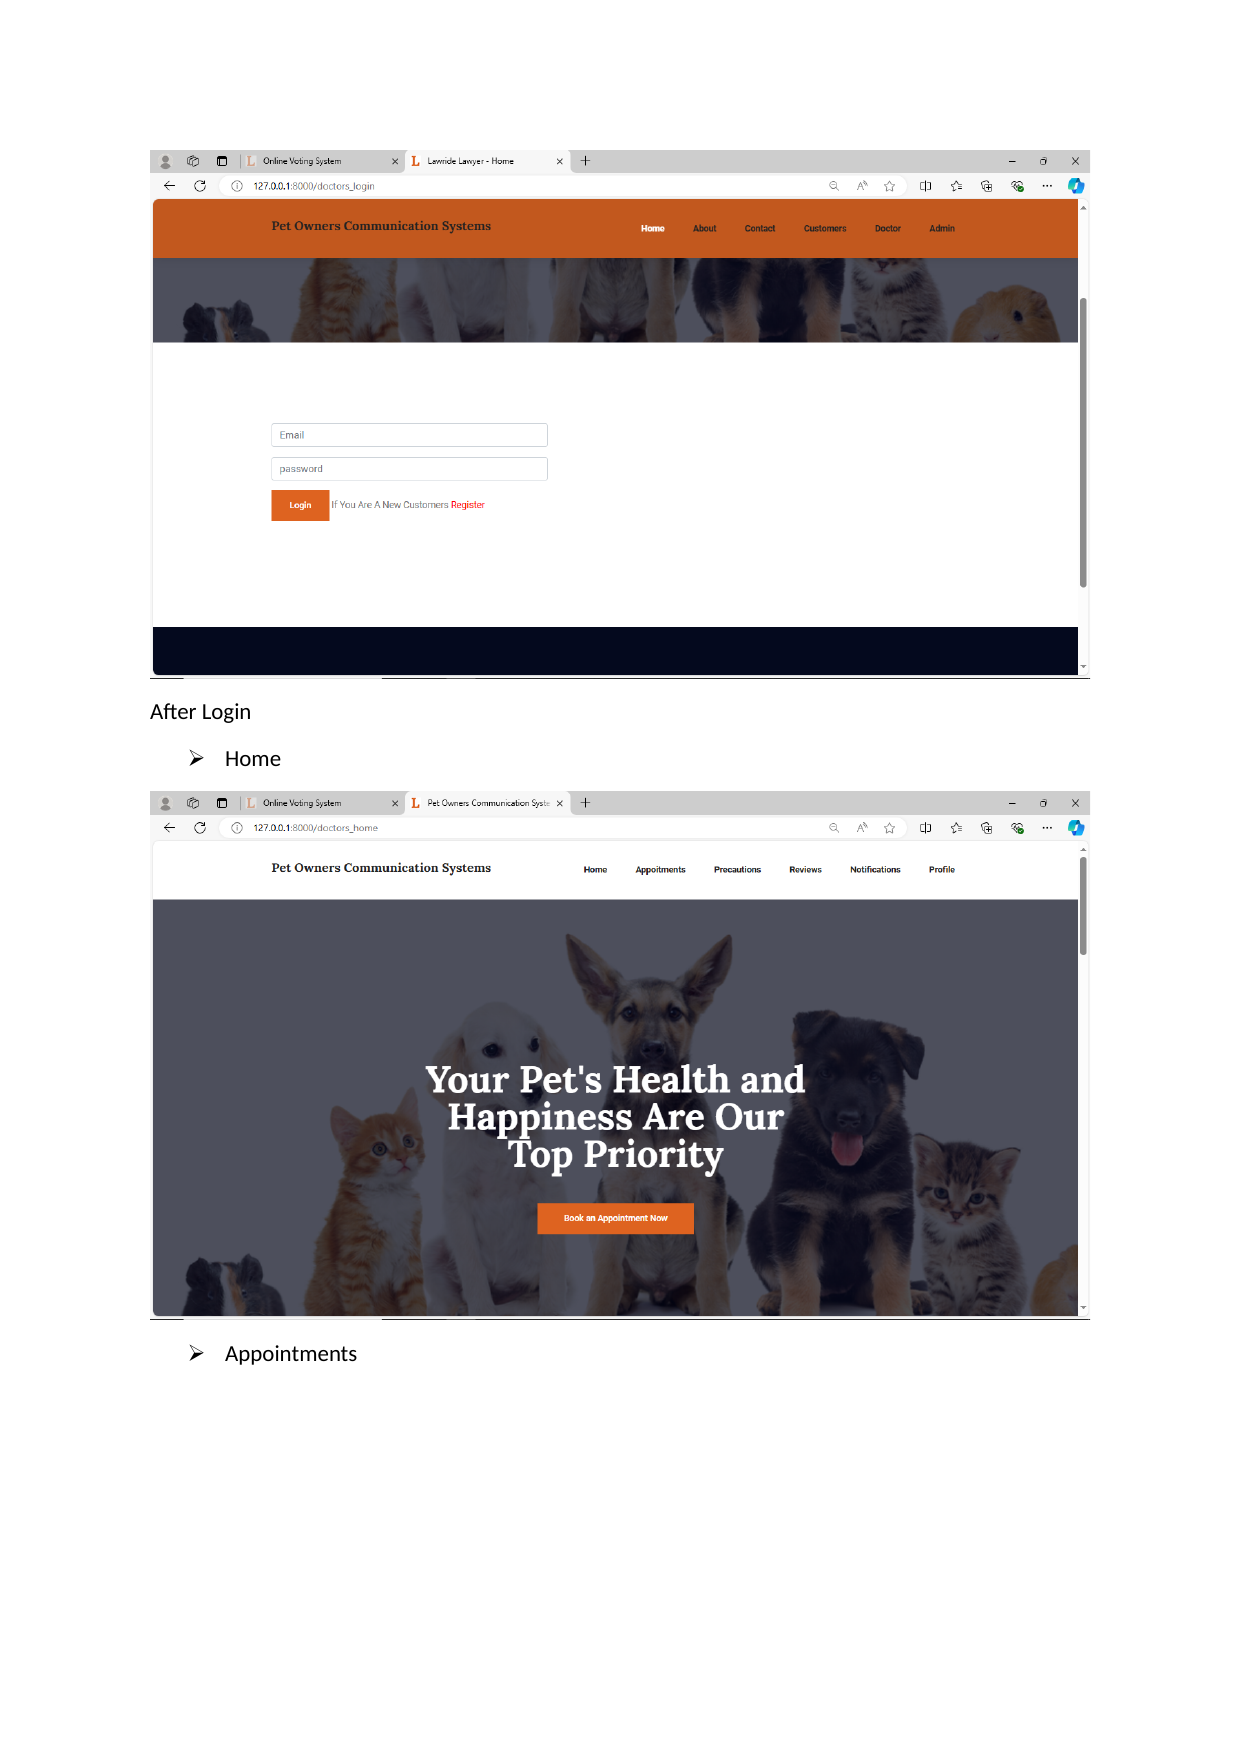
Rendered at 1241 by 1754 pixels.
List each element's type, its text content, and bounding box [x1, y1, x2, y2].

text After Login [150, 697, 1090, 726]
list Home [187, 744, 1090, 772]
picture [150, 150, 1091, 679]
picture [150, 791, 1091, 1320]
list Appointments [187, 1339, 1090, 1367]
